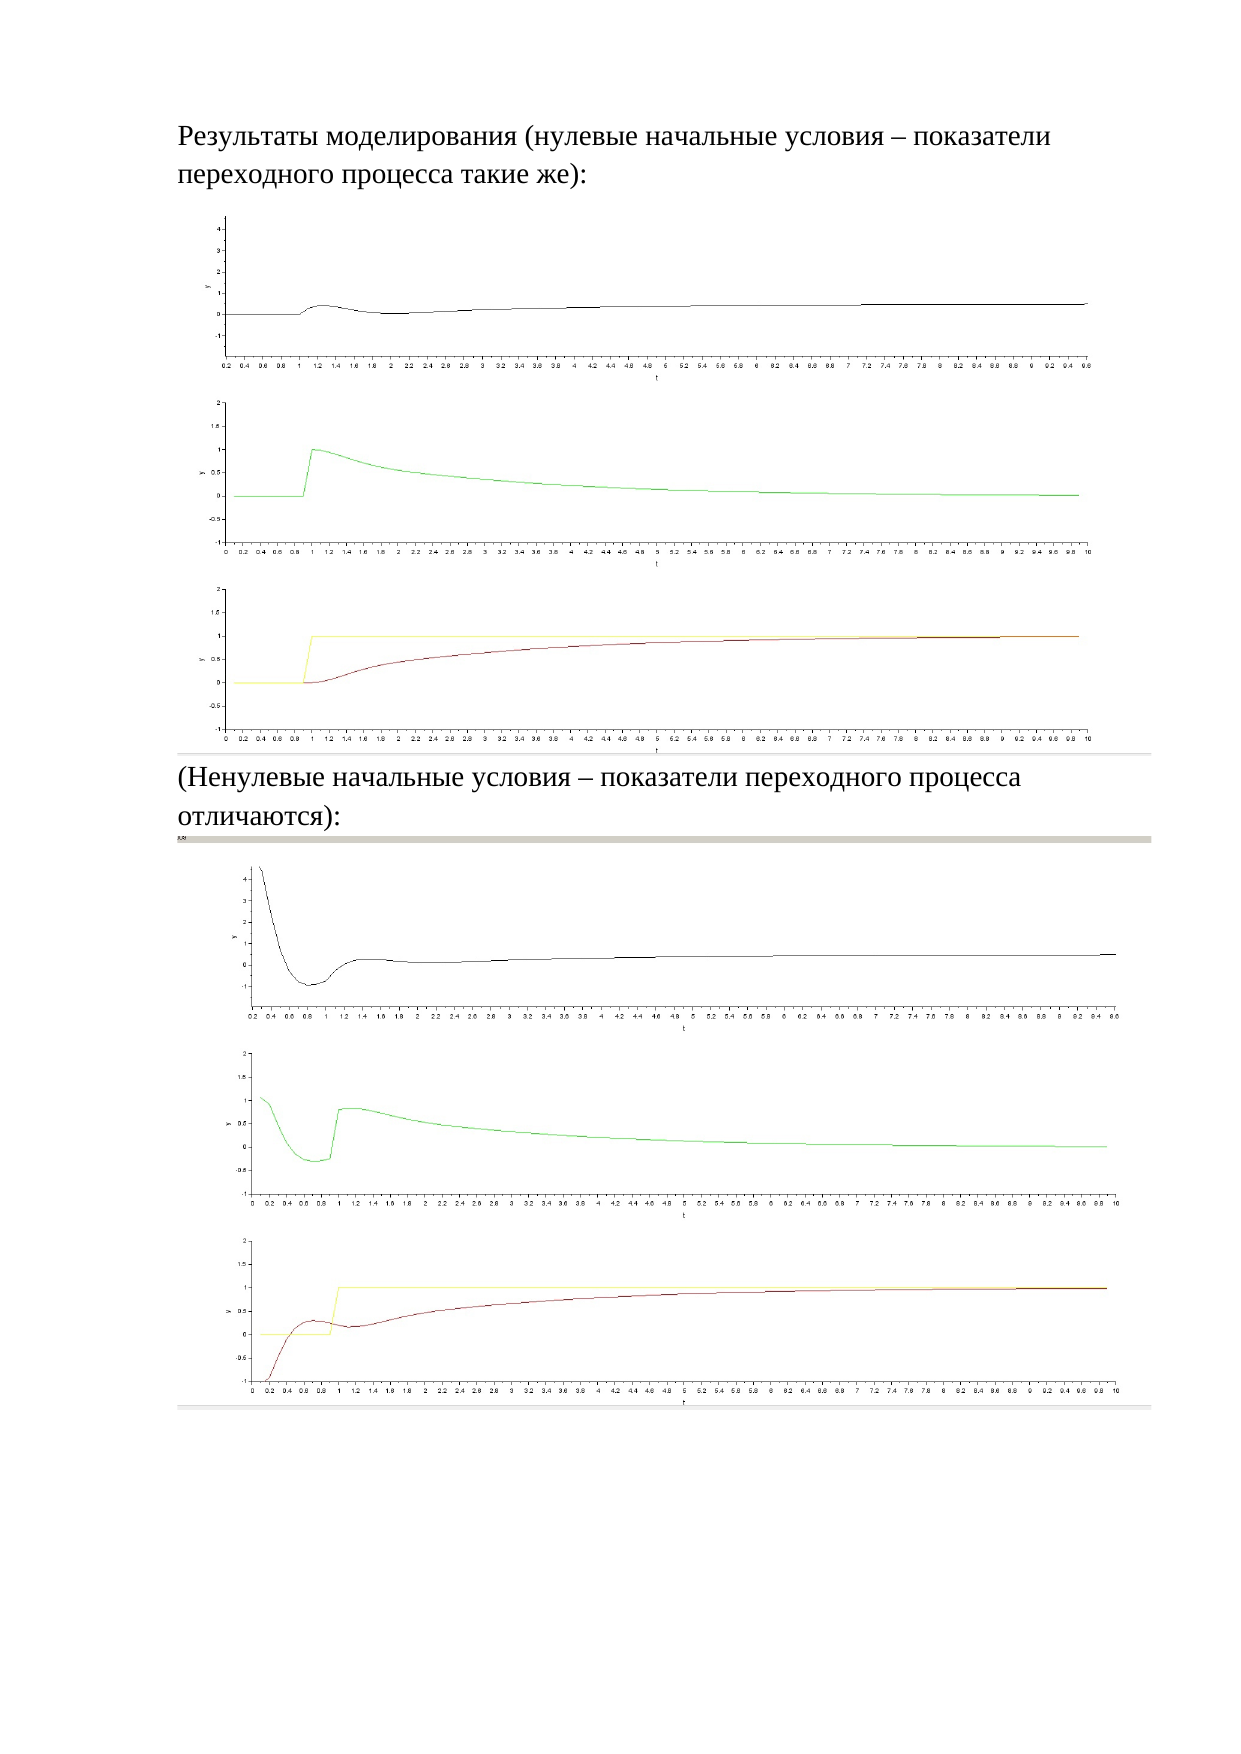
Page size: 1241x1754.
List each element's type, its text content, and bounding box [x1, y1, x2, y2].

picture [177, 836, 1152, 1410]
text (Ненулевые начальные условия – показатели переходного процесса отличаются): [177, 759, 1152, 832]
picture [177, 195, 1152, 756]
text Результаты моделирования (нулевые начальные условия – показатели переходного процесса такие же): [177, 118, 1152, 190]
